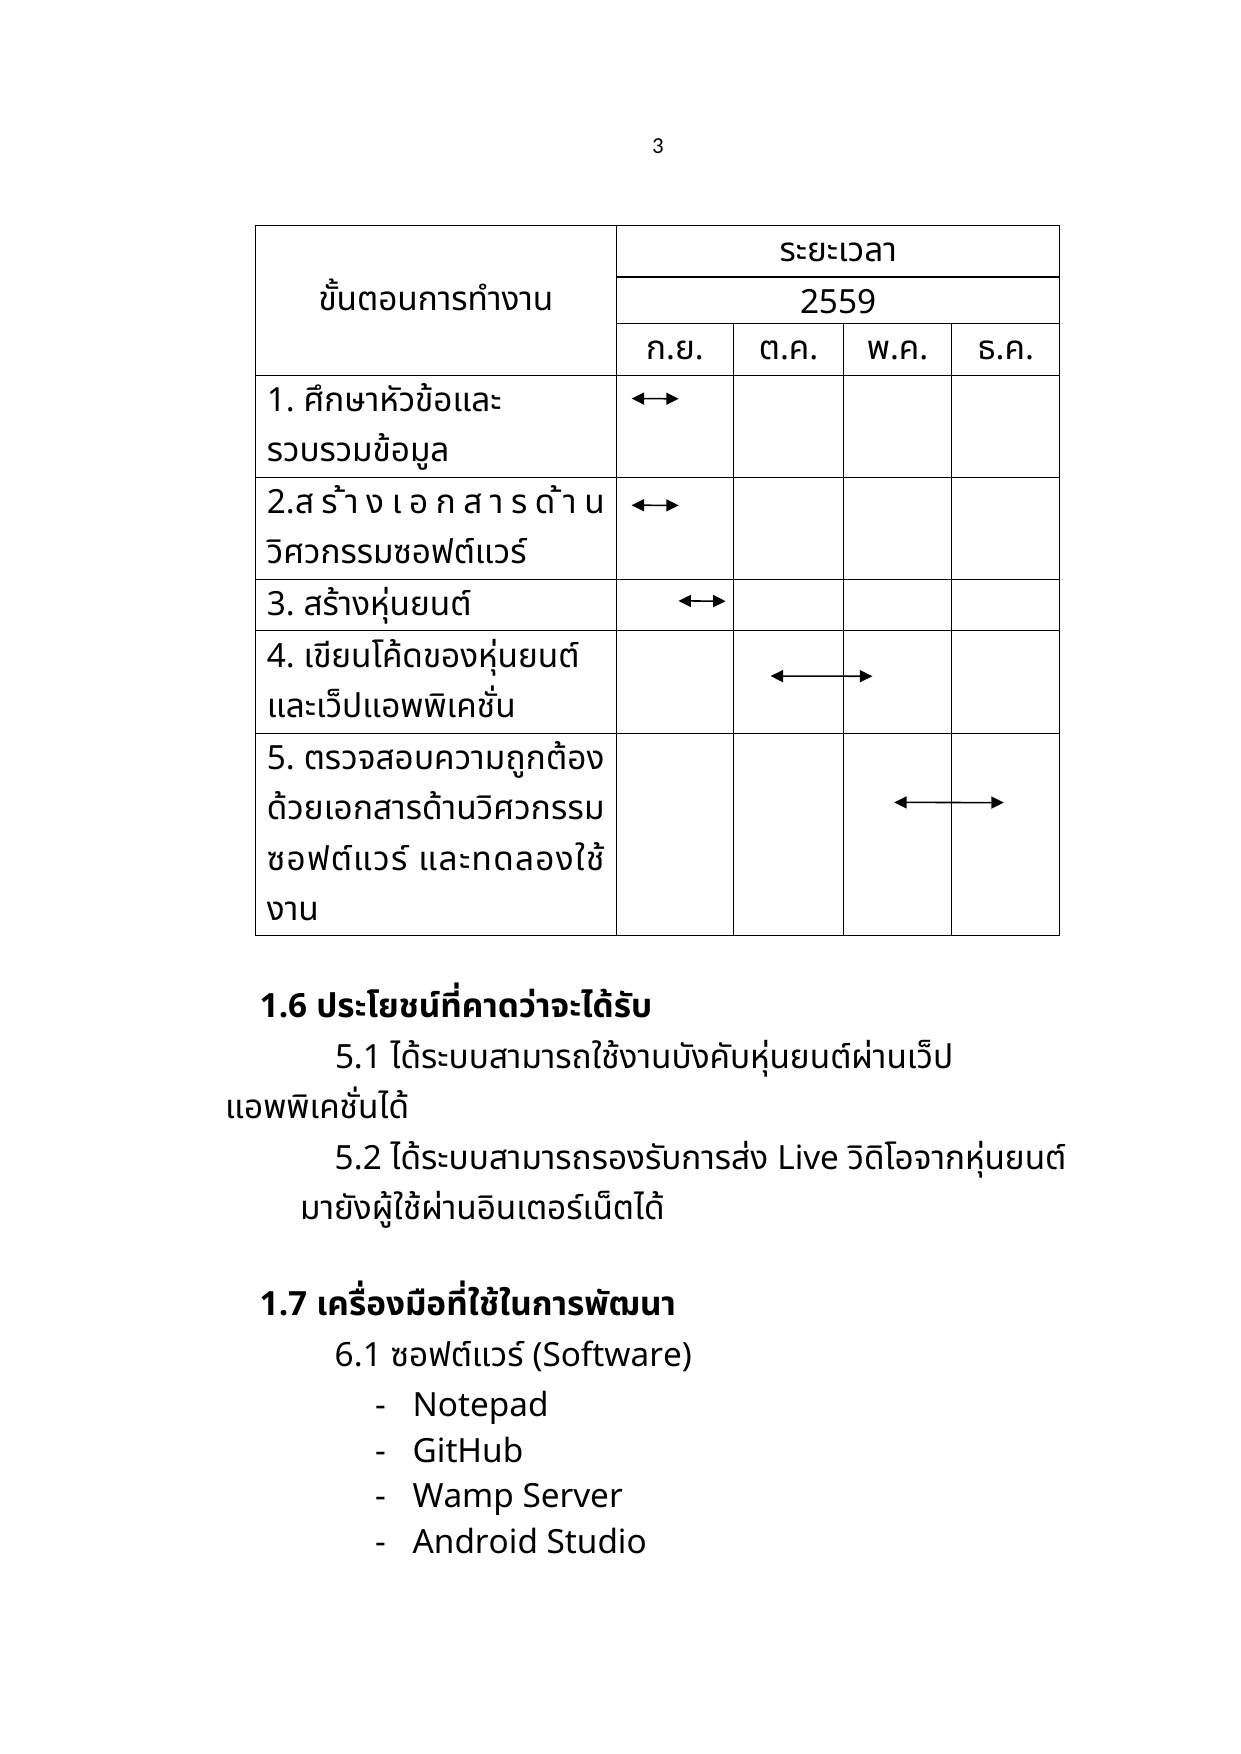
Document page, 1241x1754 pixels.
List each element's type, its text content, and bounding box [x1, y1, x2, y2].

list Android Studio [375, 1517, 1090, 1563]
table_cell พ.ค. [844, 324, 951, 374]
table_cell [617, 478, 733, 579]
list GitHub [375, 1427, 1090, 1472]
list Wamp Server [375, 1472, 1090, 1517]
table_cell [617, 734, 733, 935]
table_cell [844, 376, 951, 477]
text 5.2 ได้ระบบสามารถรองรับการส่ง Live วิดิโอจากหุ่นยนต์มายังผู้ใช้ผ่านอินเตอร์เน็ตได้ [300, 1133, 1090, 1234]
table_cell [617, 631, 733, 732]
table_header ระยะเวลา [617, 226, 1059, 276]
table_cell [952, 478, 1059, 579]
table_cell ก.ย. [617, 324, 733, 374]
table_cell [952, 580, 1059, 630]
table_cell [952, 376, 1059, 477]
table_cell 2559 [617, 278, 1059, 323]
table_cell [617, 580, 733, 630]
table_cell ธ.ค. [952, 324, 1059, 374]
table_cell [734, 478, 843, 579]
text 6.1 ซอฟต์แวร์ (Software) [225, 1331, 1090, 1381]
table_header ขั้นตอนการทำงาน [256, 226, 616, 374]
table_cell [844, 478, 951, 579]
table_cell 3. สร้างหุ่นยนต์ [256, 580, 616, 630]
table_cell [952, 631, 1059, 732]
table_cell [952, 734, 1059, 935]
table_cell [734, 734, 843, 935]
table_cell [844, 631, 951, 732]
table_cell 2.สร้างเอกสารด้านวิศวกรรมซอฟต์แวร์ [256, 478, 616, 579]
table_cell [734, 631, 843, 732]
text 1.6 ประโยชน์ที่คาดว่าจะได้รับ [225, 982, 1090, 1032]
text 5.1 ได้ระบบสามารถใช้งานบังคับหุ่นยนต์ผ่านเว็ปแอพพิเคชั่นได้ [225, 1032, 1090, 1133]
table_cell [844, 580, 951, 630]
list Notepad [375, 1381, 1090, 1427]
table_cell [617, 376, 733, 477]
table_cell ต.ค. [734, 324, 843, 374]
table_cell [844, 734, 951, 935]
table_cell 4. เขียนโค้ดของหุ่นยนต์และเว็ปแอพพิเคชั่น [256, 631, 616, 732]
table_cell 1. ศึกษาหัวข้อและรวบรวมข้อมูล [256, 376, 616, 477]
table_cell [734, 580, 843, 630]
text 1.7 เครื่องมือที่ใช้ในการพัฒนา [225, 1280, 1090, 1331]
table_cell [734, 376, 843, 477]
table_cell 5. ตรวจสอบความถูกต้องด้วยเอกสารด้านวิศวกรรมซอฟต์แวร์ และทดลองใช้งาน [256, 734, 616, 935]
